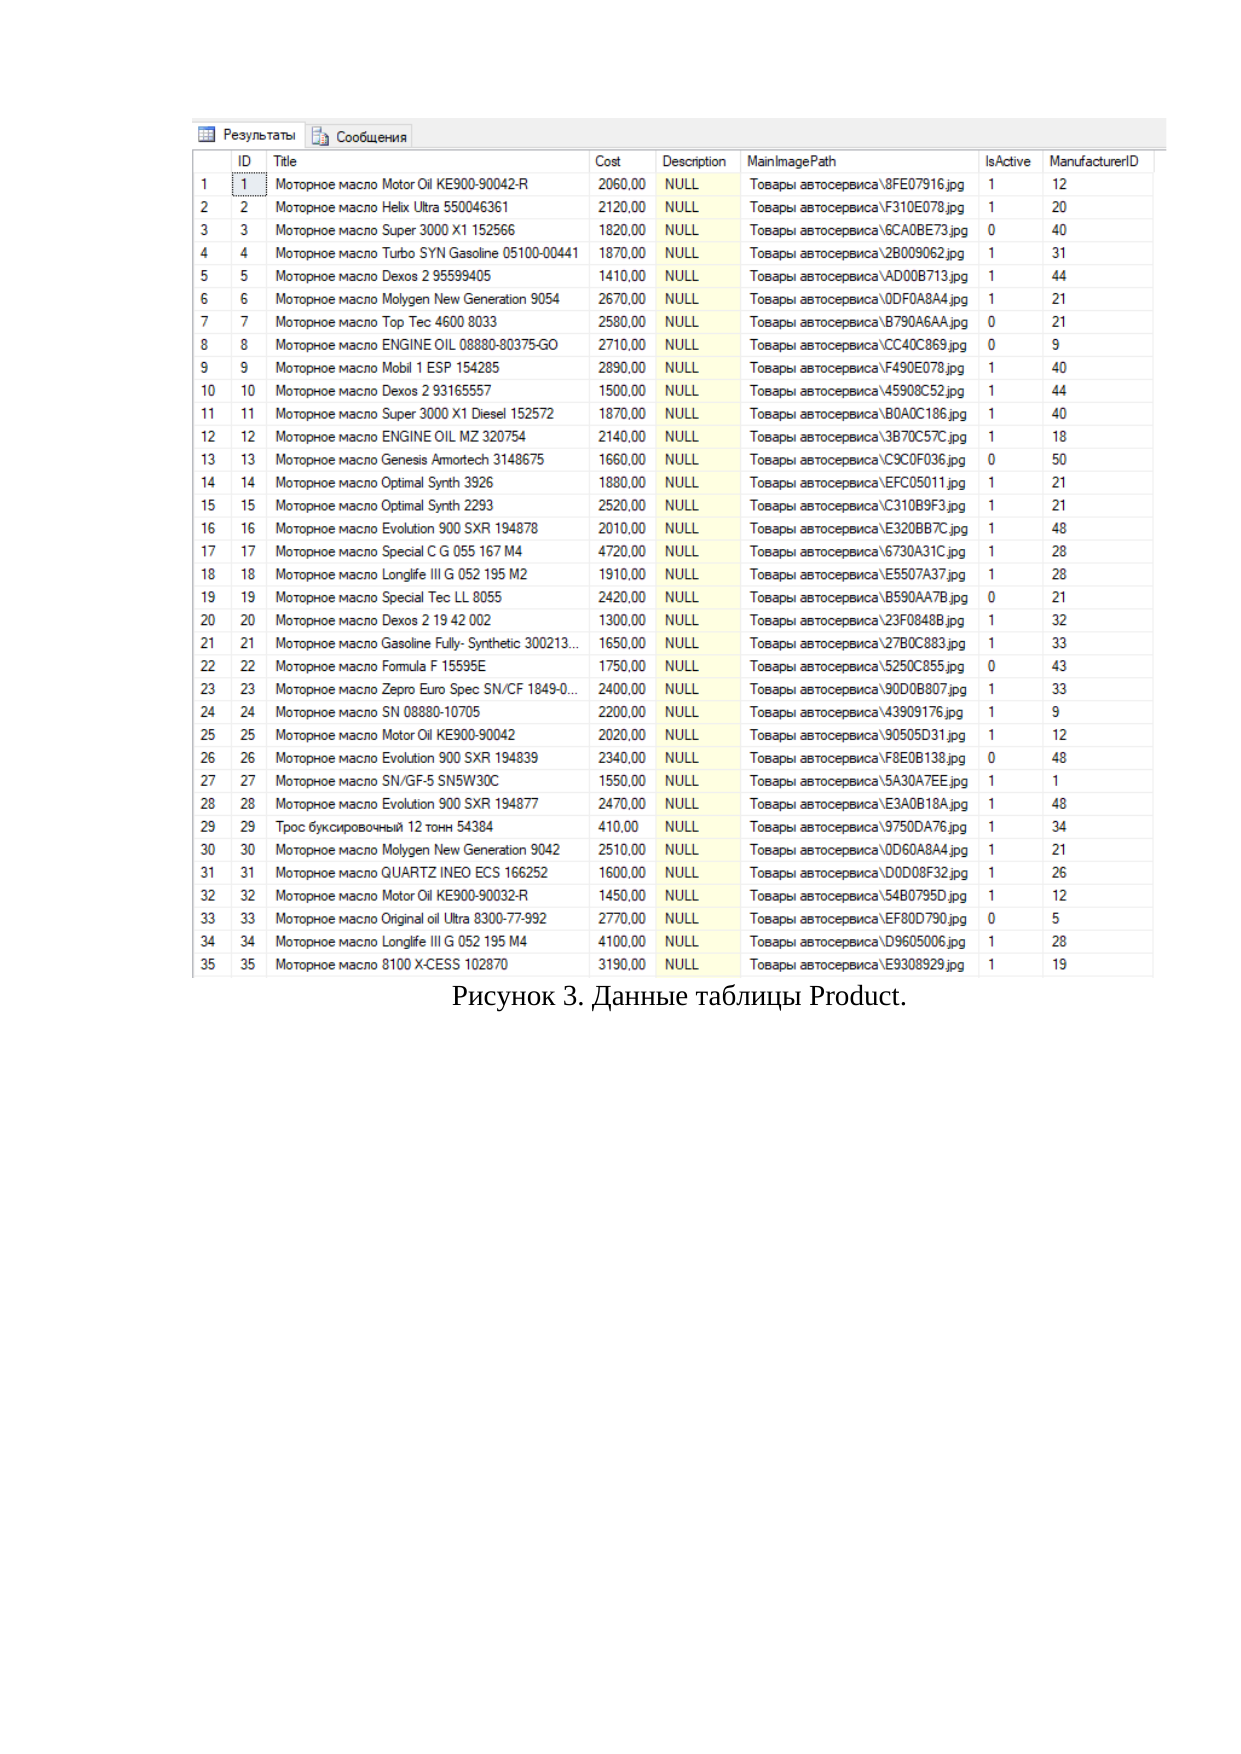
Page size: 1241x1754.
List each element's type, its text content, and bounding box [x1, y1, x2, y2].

text Рисунок 3. Данные таблицы Product. [177, 978, 1181, 1011]
picture [192, 118, 1167, 978]
